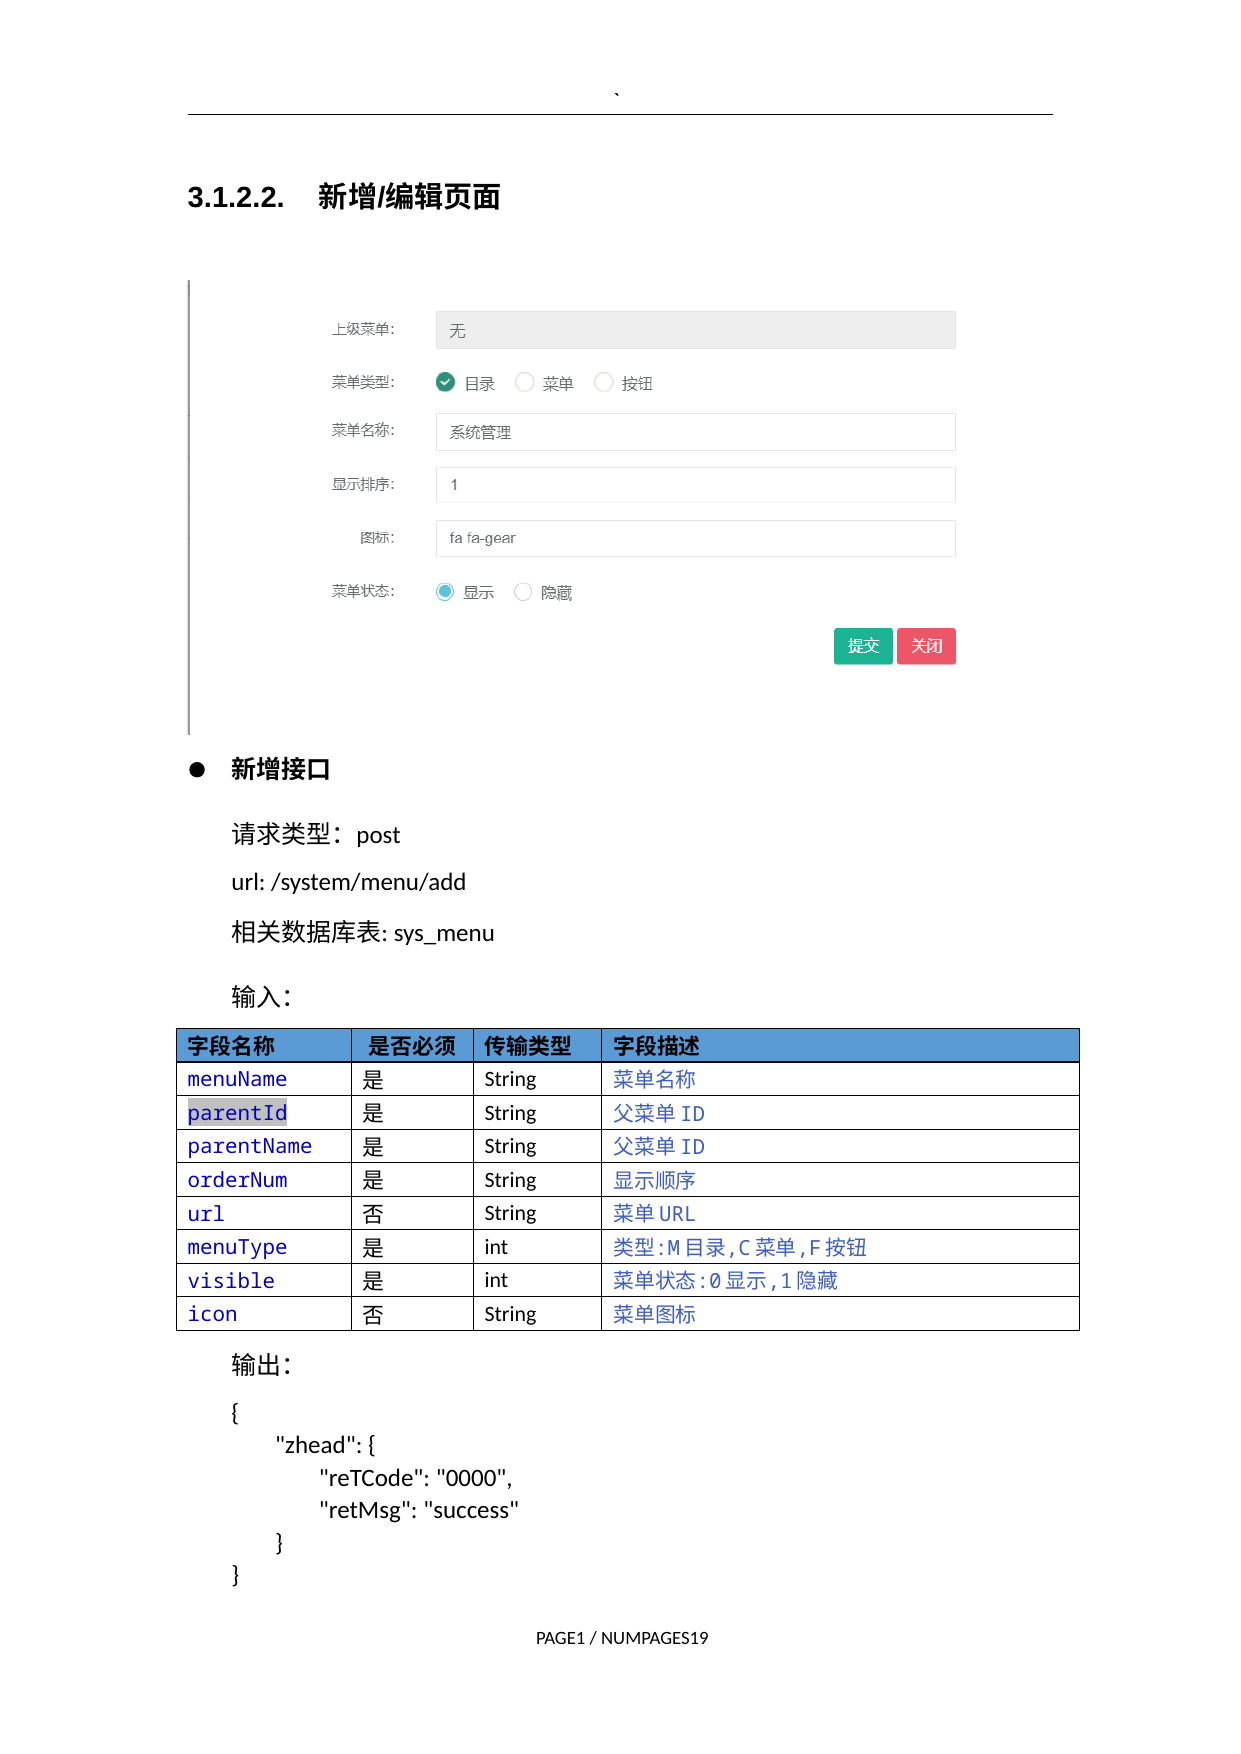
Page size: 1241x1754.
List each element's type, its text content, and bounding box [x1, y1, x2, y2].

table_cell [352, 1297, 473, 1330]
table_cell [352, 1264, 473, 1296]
list 新增接口 [187, 735, 1053, 800]
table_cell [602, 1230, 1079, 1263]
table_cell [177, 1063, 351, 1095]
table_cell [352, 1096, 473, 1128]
list 相关数据库表: sys_menu [187, 898, 1053, 963]
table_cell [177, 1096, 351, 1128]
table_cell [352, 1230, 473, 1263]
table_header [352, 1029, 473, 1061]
list "retMsg": "success" [187, 1493, 1053, 1526]
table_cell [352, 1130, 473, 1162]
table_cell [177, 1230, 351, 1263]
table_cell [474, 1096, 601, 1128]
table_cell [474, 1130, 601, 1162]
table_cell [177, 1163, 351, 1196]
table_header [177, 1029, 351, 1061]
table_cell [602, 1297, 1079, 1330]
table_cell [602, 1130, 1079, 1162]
list 输出： [187, 1331, 1053, 1396]
list } [187, 1558, 1053, 1591]
subtitle 新增/编辑页面 [187, 162, 1053, 227]
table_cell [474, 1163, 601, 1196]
list "reTCode": "0000", [187, 1461, 1053, 1493]
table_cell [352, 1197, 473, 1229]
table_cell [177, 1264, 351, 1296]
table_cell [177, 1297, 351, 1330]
list 输入： [187, 963, 1053, 1028]
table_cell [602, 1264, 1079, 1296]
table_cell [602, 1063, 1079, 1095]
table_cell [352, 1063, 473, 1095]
picture [187, 280, 1053, 735]
list 请求类型：post [187, 800, 1053, 865]
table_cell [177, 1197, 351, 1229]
list { [187, 1396, 1053, 1428]
list } [187, 1526, 1053, 1558]
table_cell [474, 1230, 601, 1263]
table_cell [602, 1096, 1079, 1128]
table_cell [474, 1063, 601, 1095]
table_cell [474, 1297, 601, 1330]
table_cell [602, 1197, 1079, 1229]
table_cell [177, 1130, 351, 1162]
list url: /system/menu/add [187, 865, 1053, 898]
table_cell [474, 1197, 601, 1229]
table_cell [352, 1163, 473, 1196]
list "zhead": { [231, 1428, 1053, 1461]
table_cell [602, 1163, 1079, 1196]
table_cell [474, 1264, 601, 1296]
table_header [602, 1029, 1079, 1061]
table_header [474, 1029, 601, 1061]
